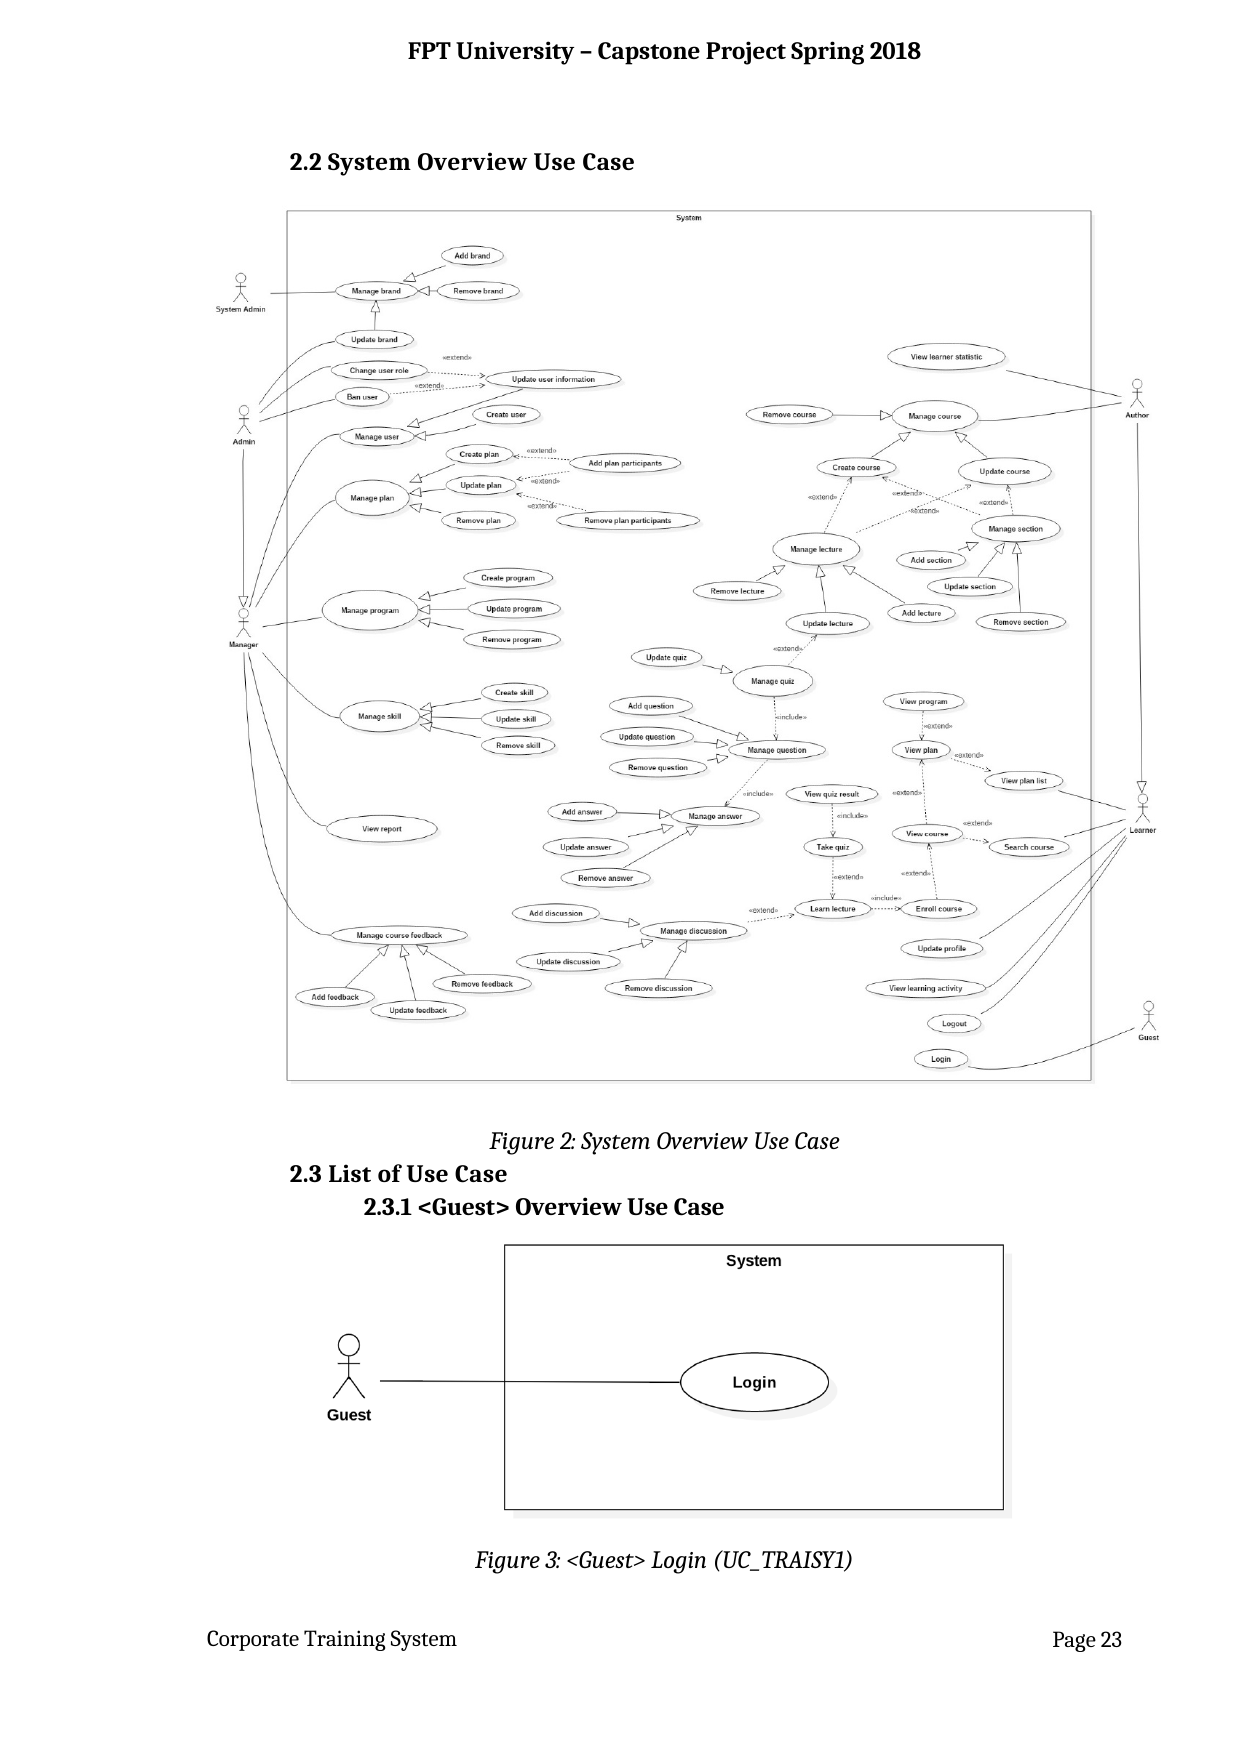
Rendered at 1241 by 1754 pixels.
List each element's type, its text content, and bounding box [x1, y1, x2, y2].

picture [310, 1226, 1019, 1529]
picture [206, 205, 1184, 1102]
text 2.3.1 <Guest> Overview Use Case [216, 1193, 1124, 1222]
text 2.3 List of Use Case [216, 1160, 1124, 1189]
text 2.2 System Overview Use Case [216, 148, 1124, 176]
